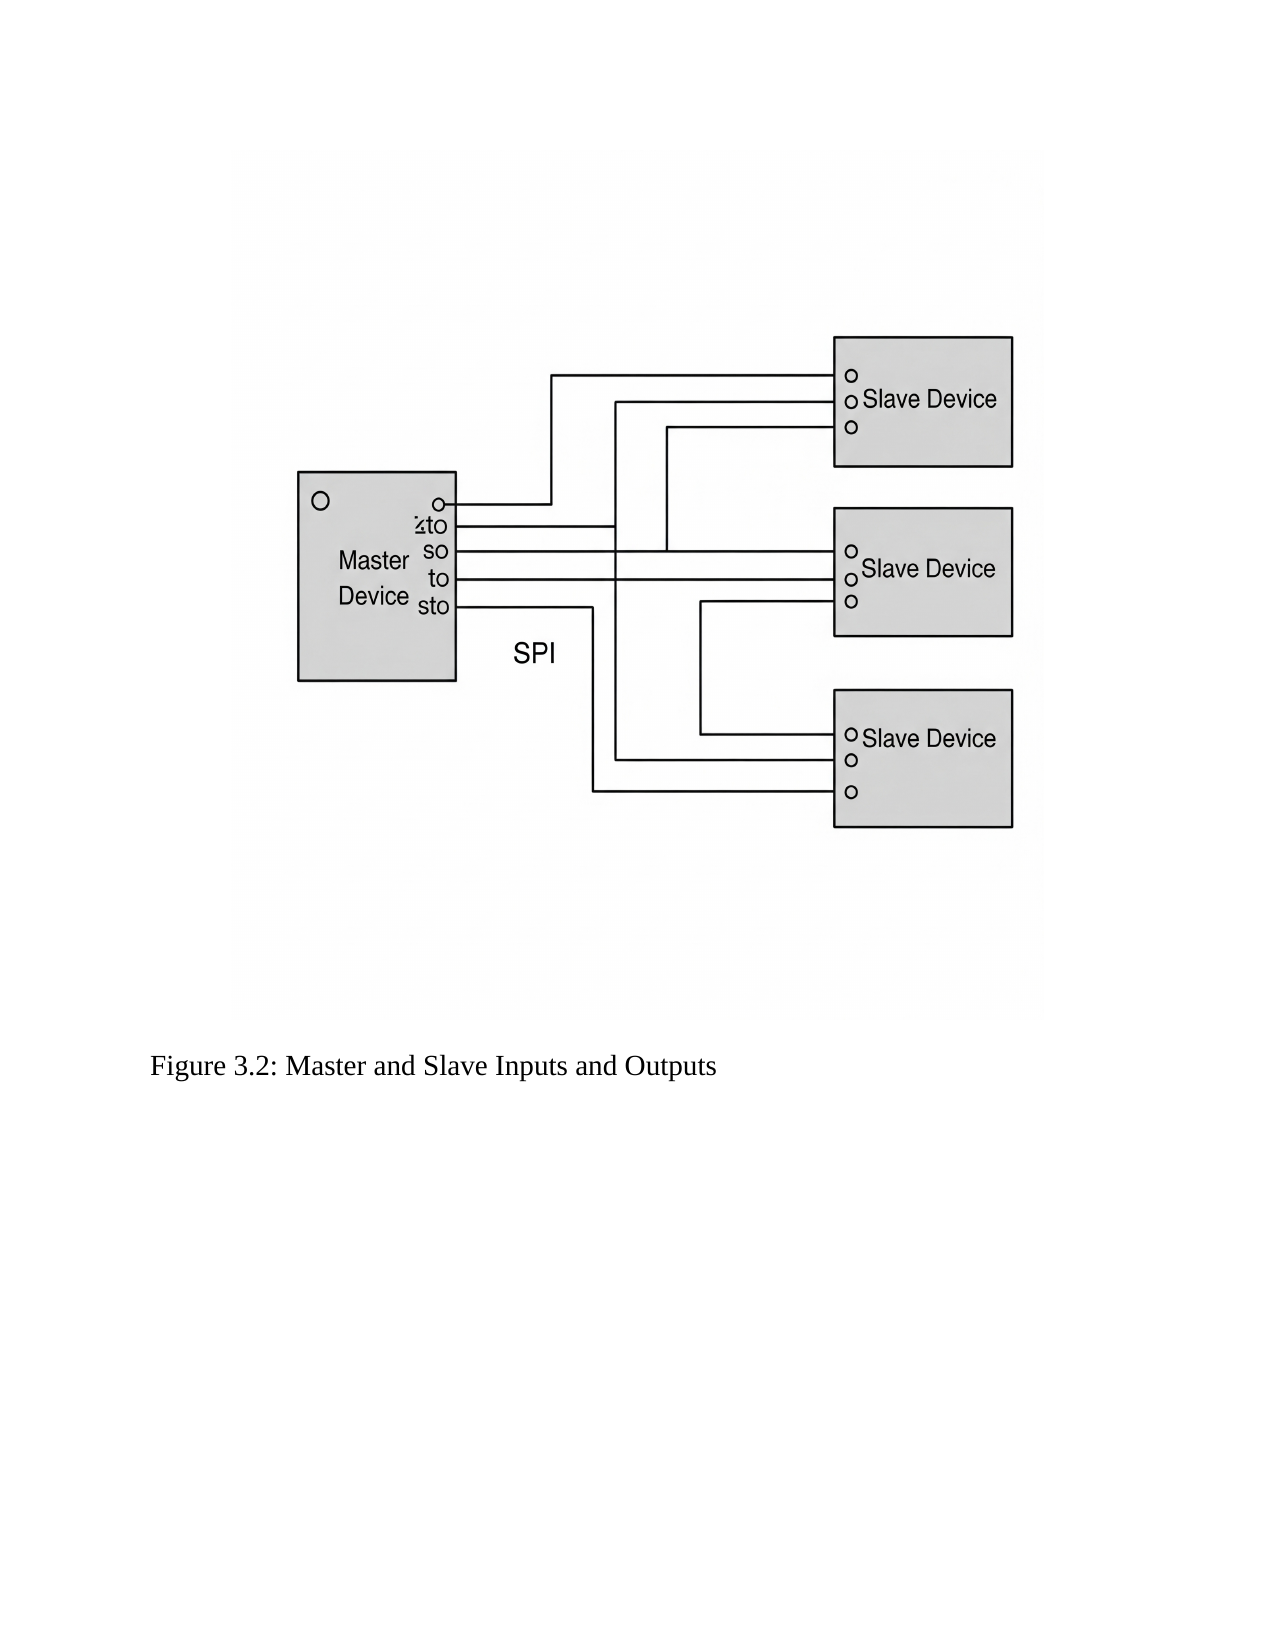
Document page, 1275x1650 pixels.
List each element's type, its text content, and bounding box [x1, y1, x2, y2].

picture [231, 150, 1044, 1020]
text Figure 3.2: Master and Slave Inputs and Outputs [150, 1048, 1125, 1082]
